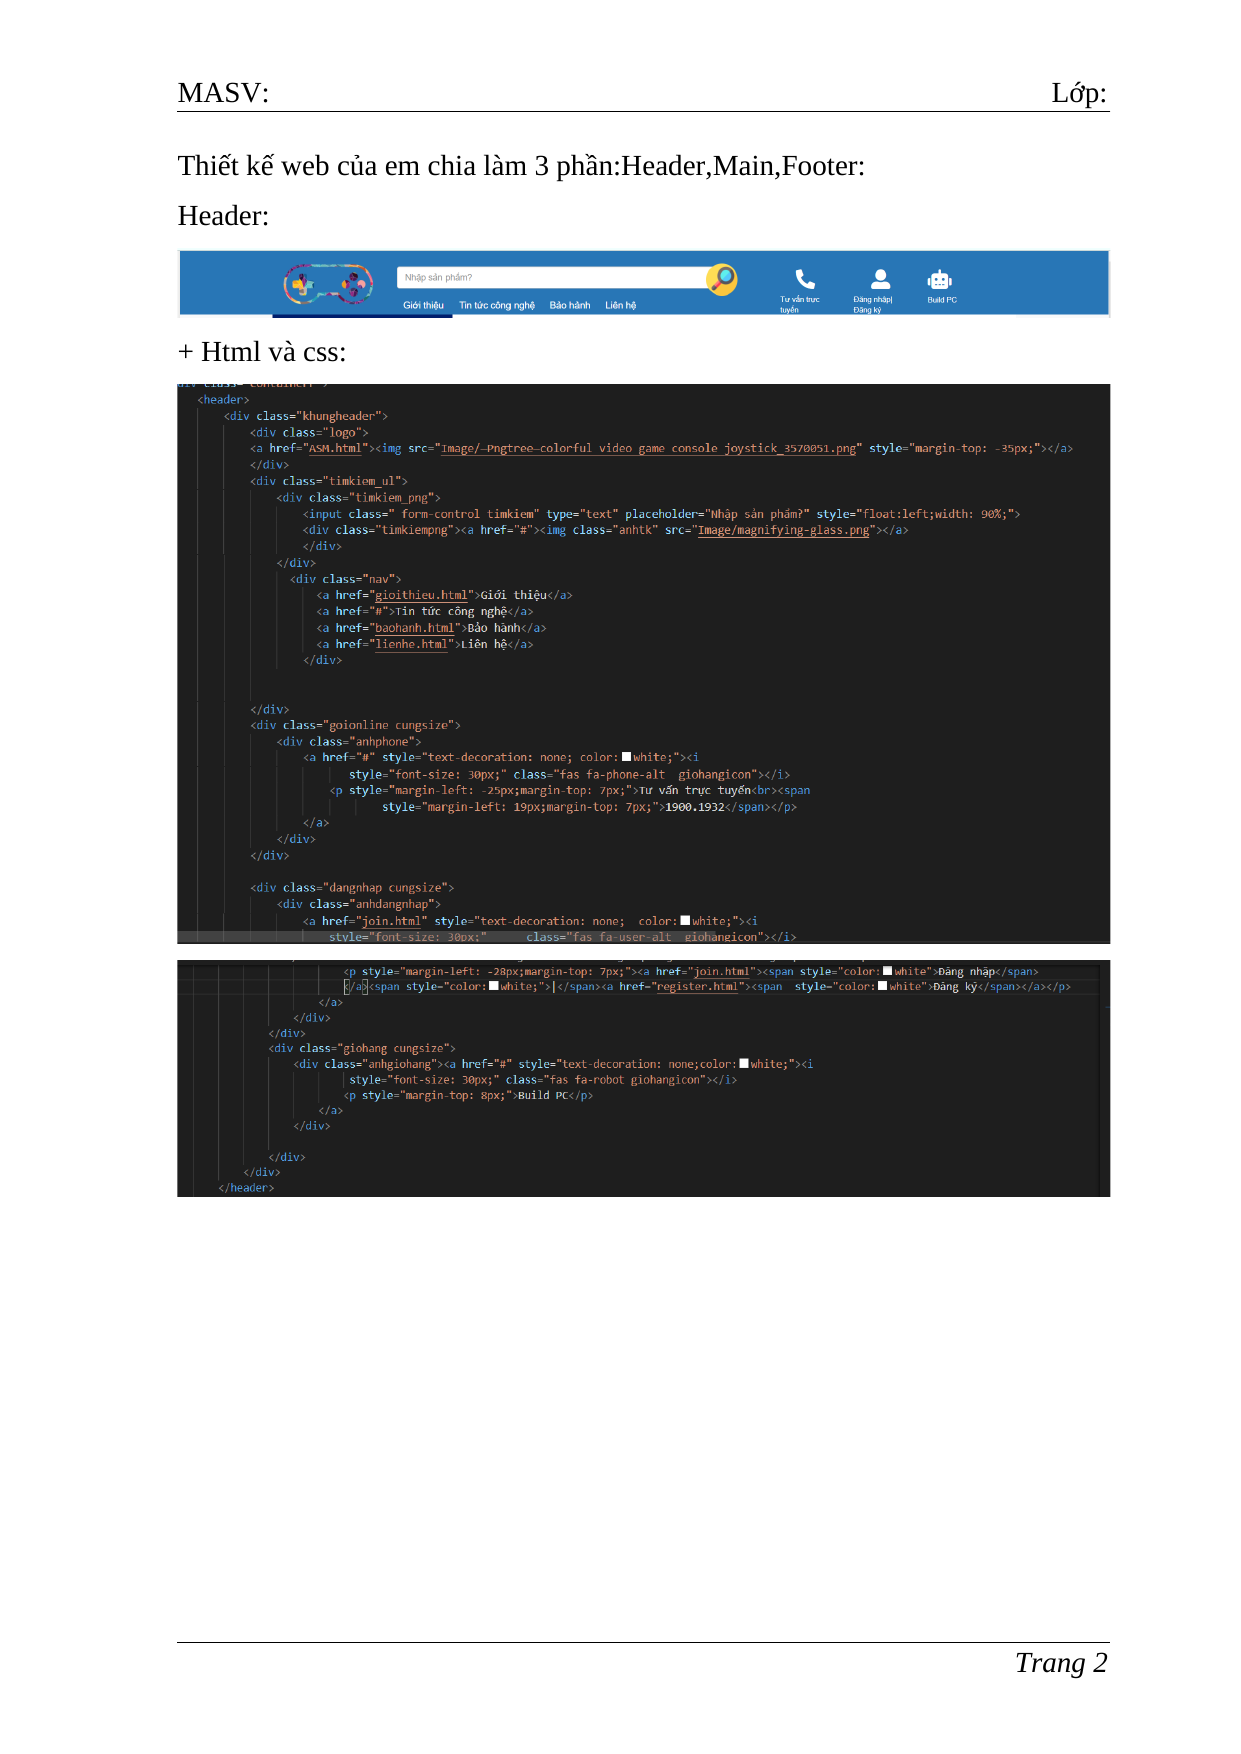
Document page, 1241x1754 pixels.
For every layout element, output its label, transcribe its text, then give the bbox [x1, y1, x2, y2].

picture [177, 384, 1111, 944]
text Header: [177, 198, 1110, 232]
picture [177, 960, 1111, 1197]
picture [177, 248, 1111, 318]
text Thiết kế web của em chia làm 3 phần:Header,Main,Footer: [177, 148, 1110, 181]
text + Html và css: [177, 334, 1110, 368]
